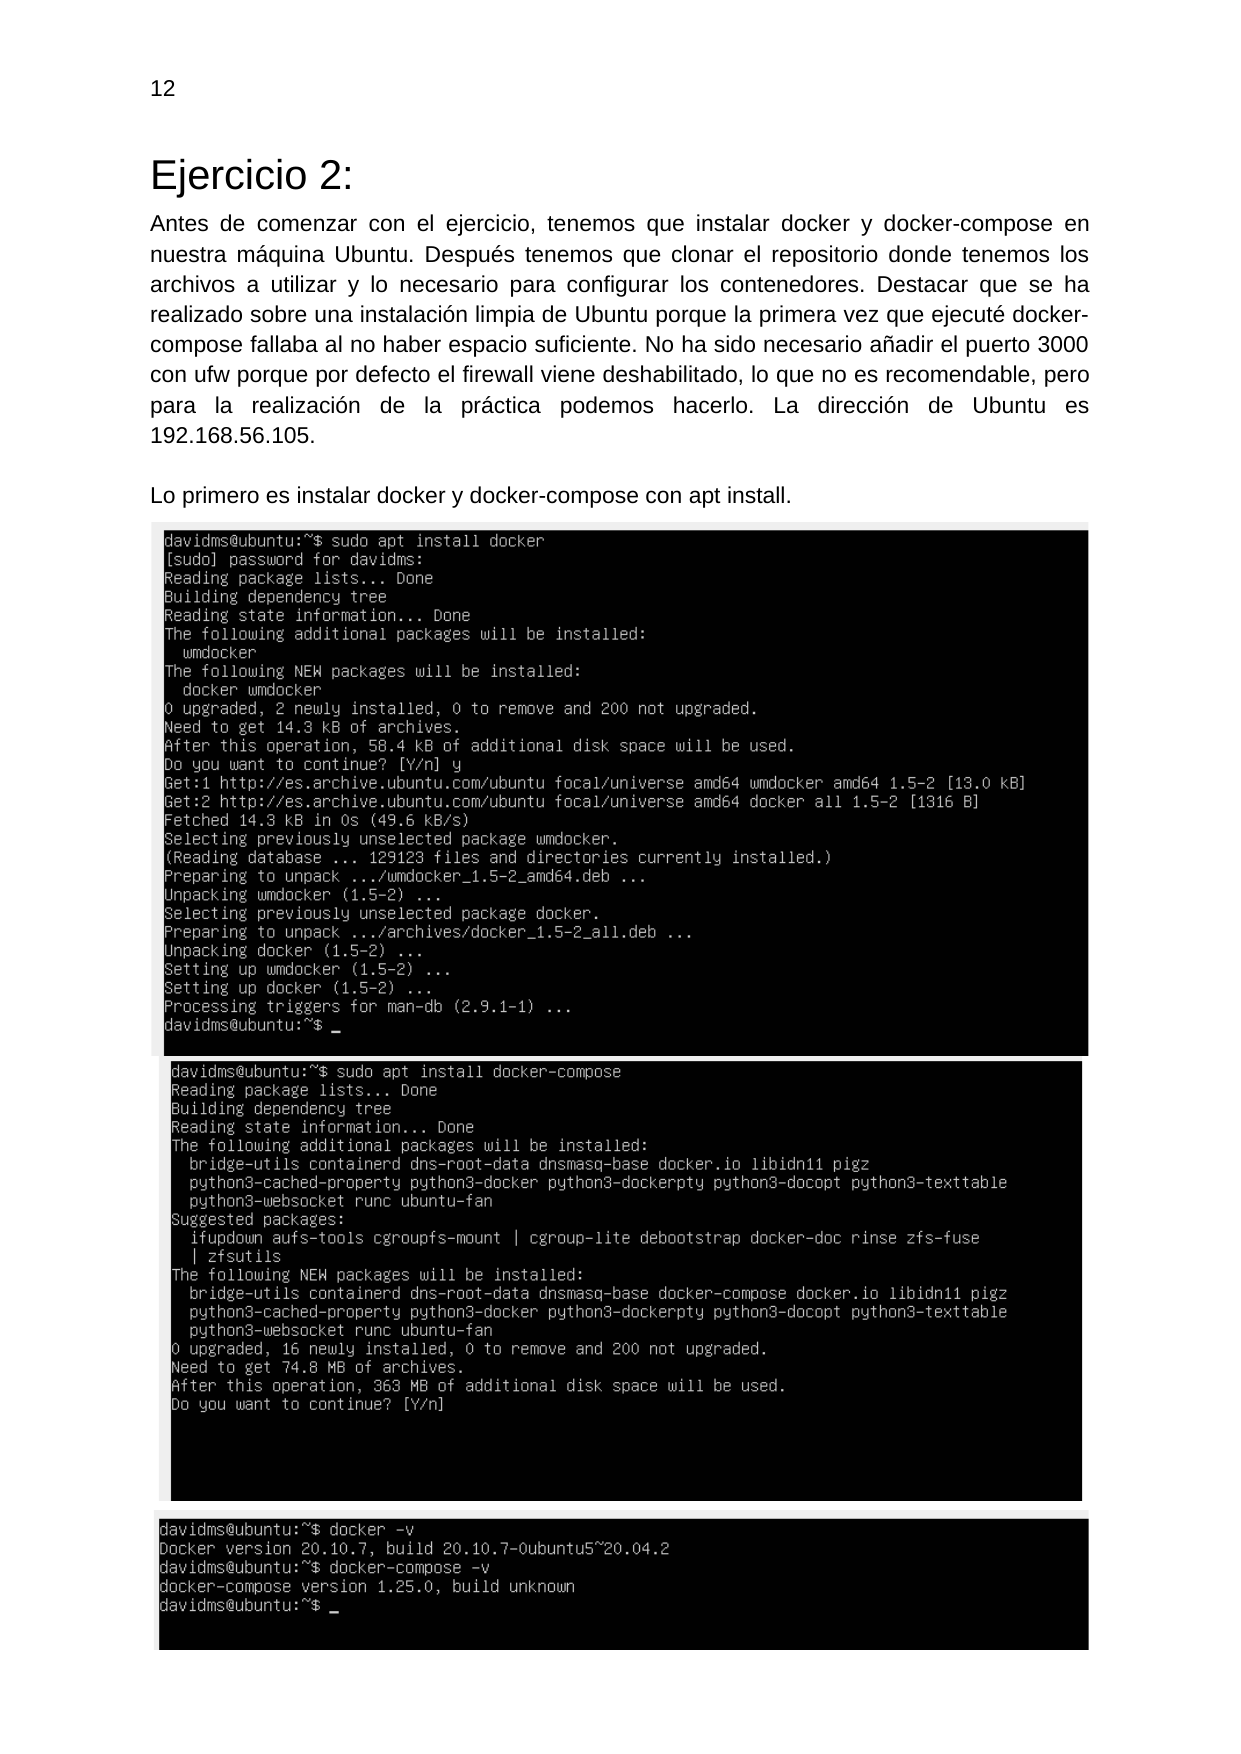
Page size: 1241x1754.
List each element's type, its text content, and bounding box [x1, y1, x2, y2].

text Antes de comenzar con el ejercicio, tenemos que instalar docker y docker-compose en nuestra máquina Ubuntu. Después tenemos que clonar el repositorio donde tenemos los archivos a utilizar y lo necesario para configurar los contenedores. Destacar que se ha realizado sobre una instalación limpia de Ubuntu porque la primera vez que ejecuté docker-compose fallaba al no haber espacio suficiente. No ha sido necesario añadir el puerto 3000 con ufw porque por defecto el firewall viene deshabilitado, lo que no es recomendable, pero para la realización de la práctica podemos hacerlo. La dirección de Ubuntu es 192.168.56.105. [150, 210, 1090, 448]
picture [153, 1510, 1089, 1650]
text Lo primero es instalar docker y docker-compose con apt install. [150, 482, 1090, 509]
picture [151, 522, 1089, 1501]
subtitle Ejercicio 2: [150, 150, 1090, 198]
